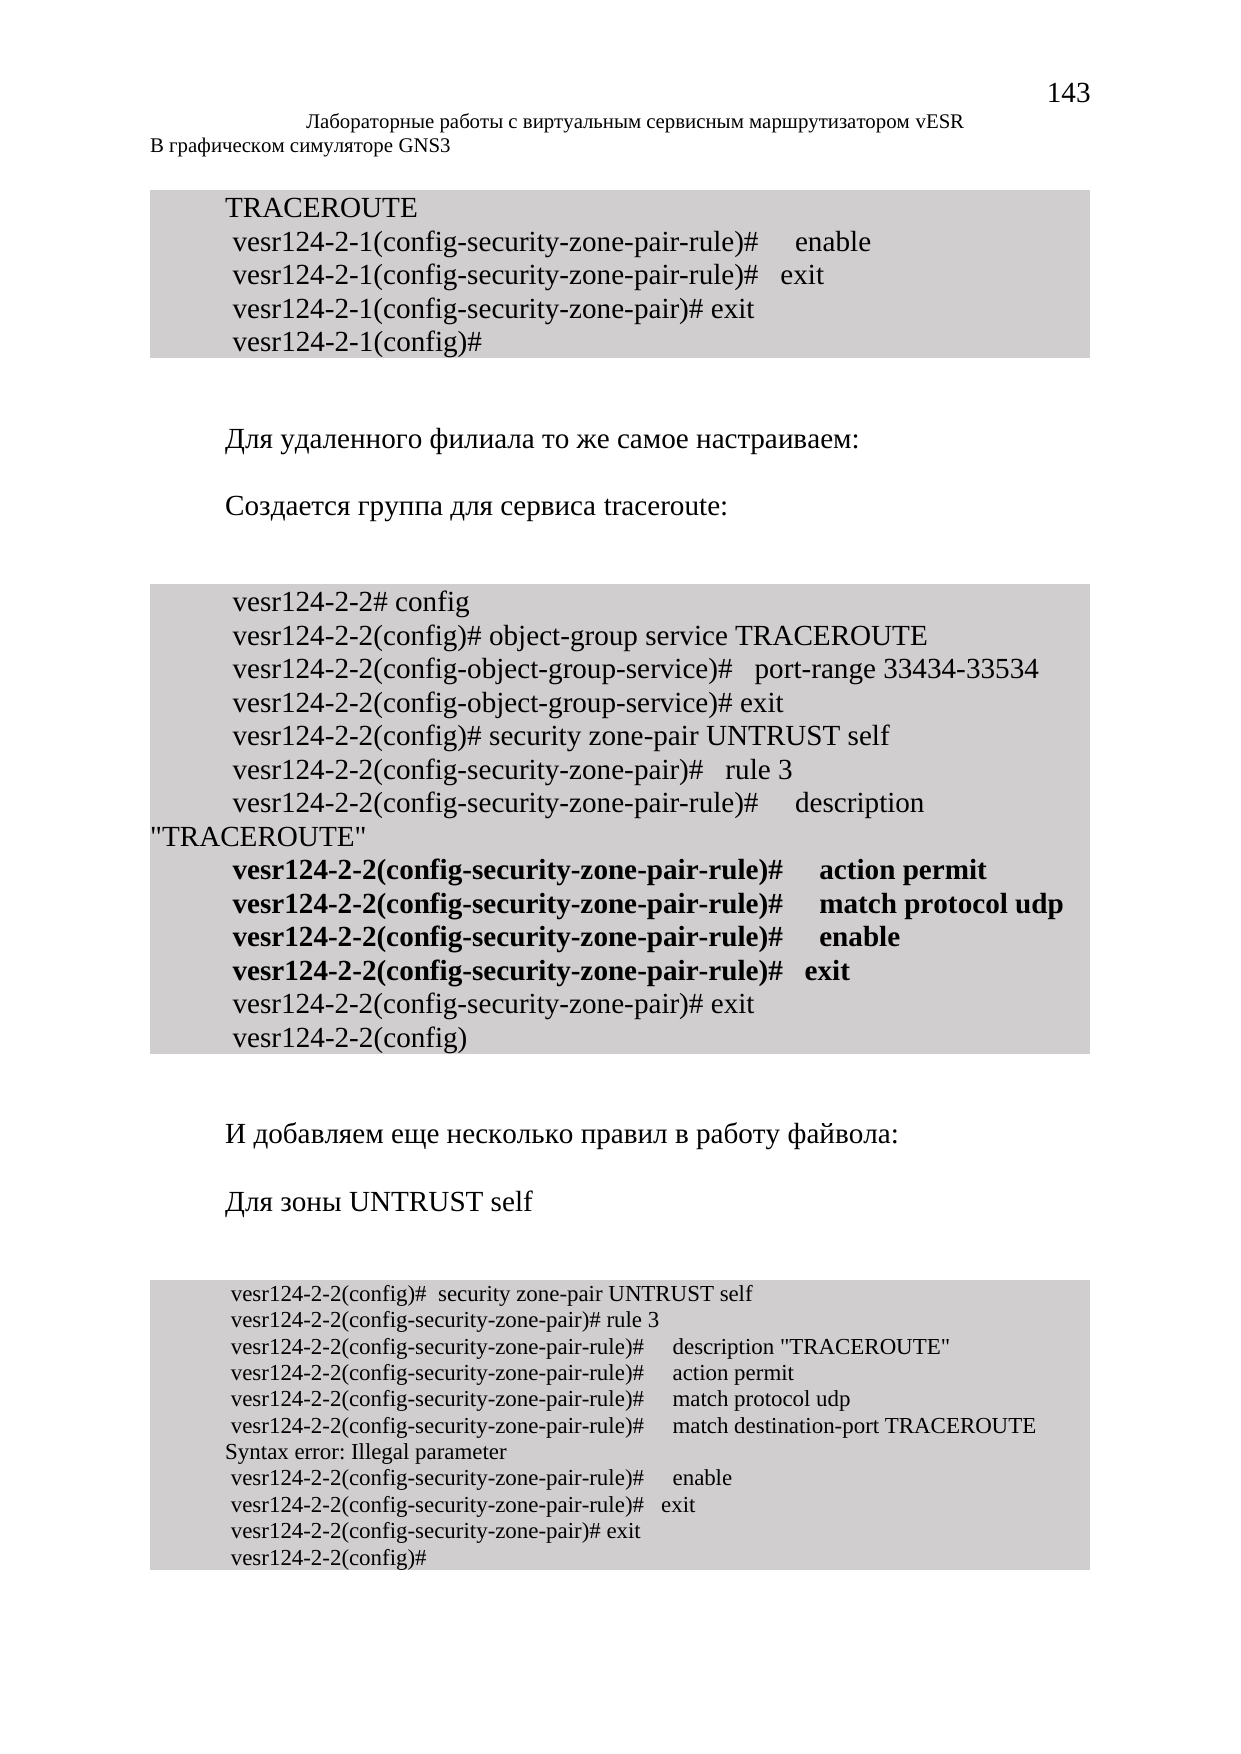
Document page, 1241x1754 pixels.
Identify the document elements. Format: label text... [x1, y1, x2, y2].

text vesr124-2-2(config-object-group-service)# port-range 33434-33534 [150, 651, 1090, 685]
text vesr124-2-2(config-security-zone-pair-rule)# description "TRACEROUTE" [150, 1333, 1090, 1359]
text vesr124-2-2(config-security-zone-pair)# exit [150, 987, 1090, 1020]
text vesr124-2-2(config-security-zone-pair)# exit [150, 1517, 1090, 1543]
text vesr124-2-2(config)# security zone-pair UNTRUST self [150, 1280, 1090, 1306]
text vesr124-2-1(config-security-zone-pair-rule)# enable [150, 224, 1090, 257]
text vesr124-2-2(config-security-zone-pair-rule)# match protocol udp [150, 886, 1090, 919]
text vesr124-2-2(config-security-zone-pair)# rule 3 [150, 1306, 1090, 1333]
text vesr124-2-2# config [150, 584, 1090, 618]
text vesr124-2-1(config-security-zone-pair-rule)# exit [150, 257, 1090, 291]
text vesr124-2-2(config-security-zone-pair-rule)# exit [150, 953, 1090, 987]
text vesr124-2-2(config-object-group-service)# exit [150, 685, 1090, 718]
text И добавляем еще несколько правил в работу файвола: [150, 1117, 1090, 1150]
text vesr124-2-2(config-security-zone-pair-rule)# exit [150, 1491, 1090, 1517]
text Syntax error: Illegal parameter [150, 1438, 1090, 1464]
text vesr124-2-2(config)# object-group service TRACEROUTE [150, 618, 1090, 651]
text vesr124-2-2(config-security-zone-pair-rule)# action permit [150, 852, 1090, 886]
text vesr124-2-2(config)# security zone-pair UNTRUST self [150, 718, 1090, 752]
text vesr124-2-2(config-security-zone-pair-rule)# enable [150, 919, 1090, 953]
text vesr124-2-2(config-security-zone-pair-rule)# match protocol udp [150, 1385, 1090, 1412]
text vesr124-2-1(config)# [150, 324, 1090, 358]
text vesr124-2-2(config) [150, 1020, 1090, 1054]
text vesr124-2-2(config-security-zone-pair)# rule 3 [150, 752, 1090, 785]
text vesr124-2-2(config-security-zone-pair-rule)# match destination-port TRACEROUTE [150, 1412, 1090, 1438]
text vesr124-2-2(config-security-zone-pair-rule)# enable [150, 1464, 1090, 1491]
text Создается группа для сервиса traceroute: [150, 488, 1090, 521]
text vesr124-2-1(config-security-zone-pair)# exit [150, 291, 1090, 324]
text Для зоны UNTRUST self [150, 1184, 1090, 1217]
text vesr124-2-2(config)# [150, 1543, 1090, 1570]
text vesr124-2-2(config-security-zone-pair-rule)# description "TRACEROUTE" [150, 785, 1090, 852]
text TRACEROUTE [150, 190, 1090, 224]
text vesr124-2-2(config-security-zone-pair-rule)# action permit [150, 1359, 1090, 1385]
text Для удаленного филиала то же самое настраиваем: [150, 421, 1090, 454]
